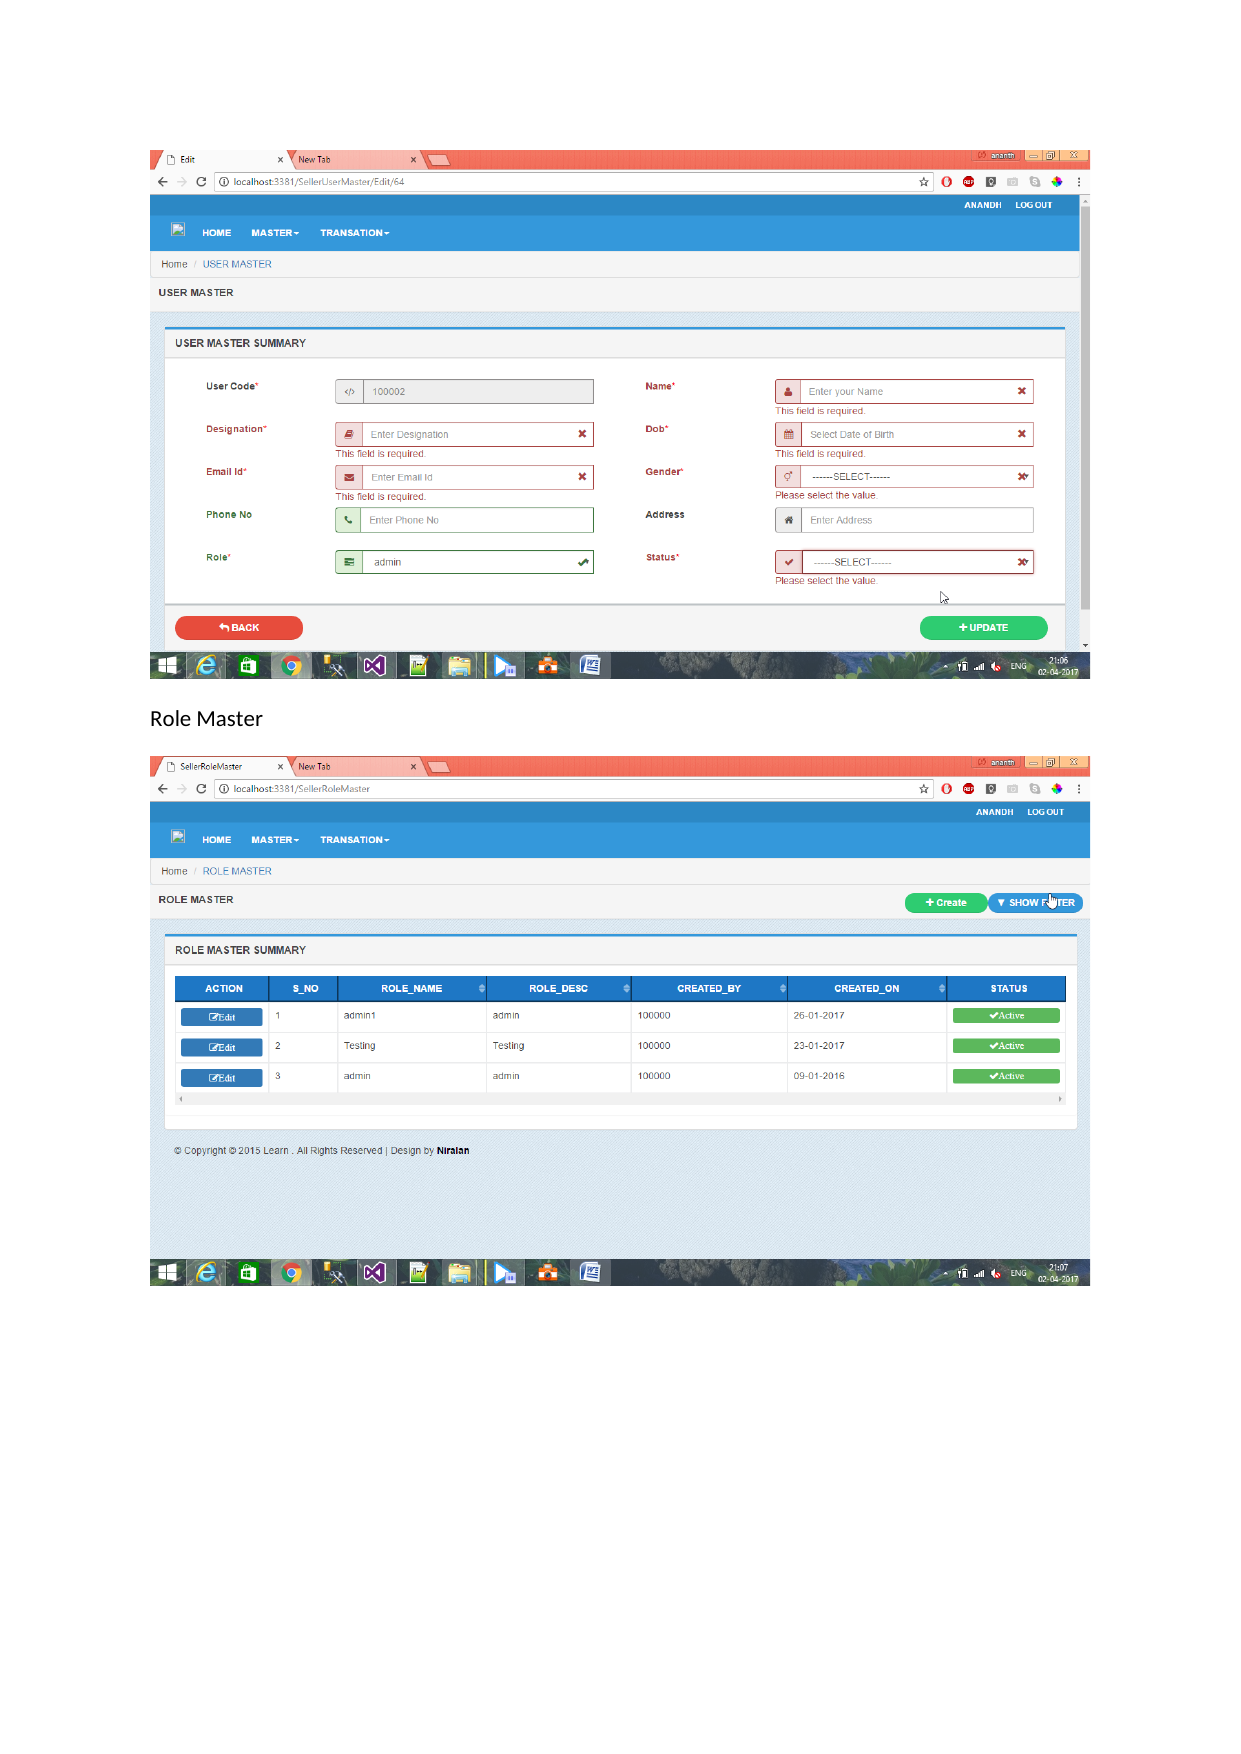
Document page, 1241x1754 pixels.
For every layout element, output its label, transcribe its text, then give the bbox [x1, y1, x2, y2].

text Role Master [150, 704, 1090, 732]
picture [150, 756, 1091, 1286]
picture [150, 150, 1091, 679]
